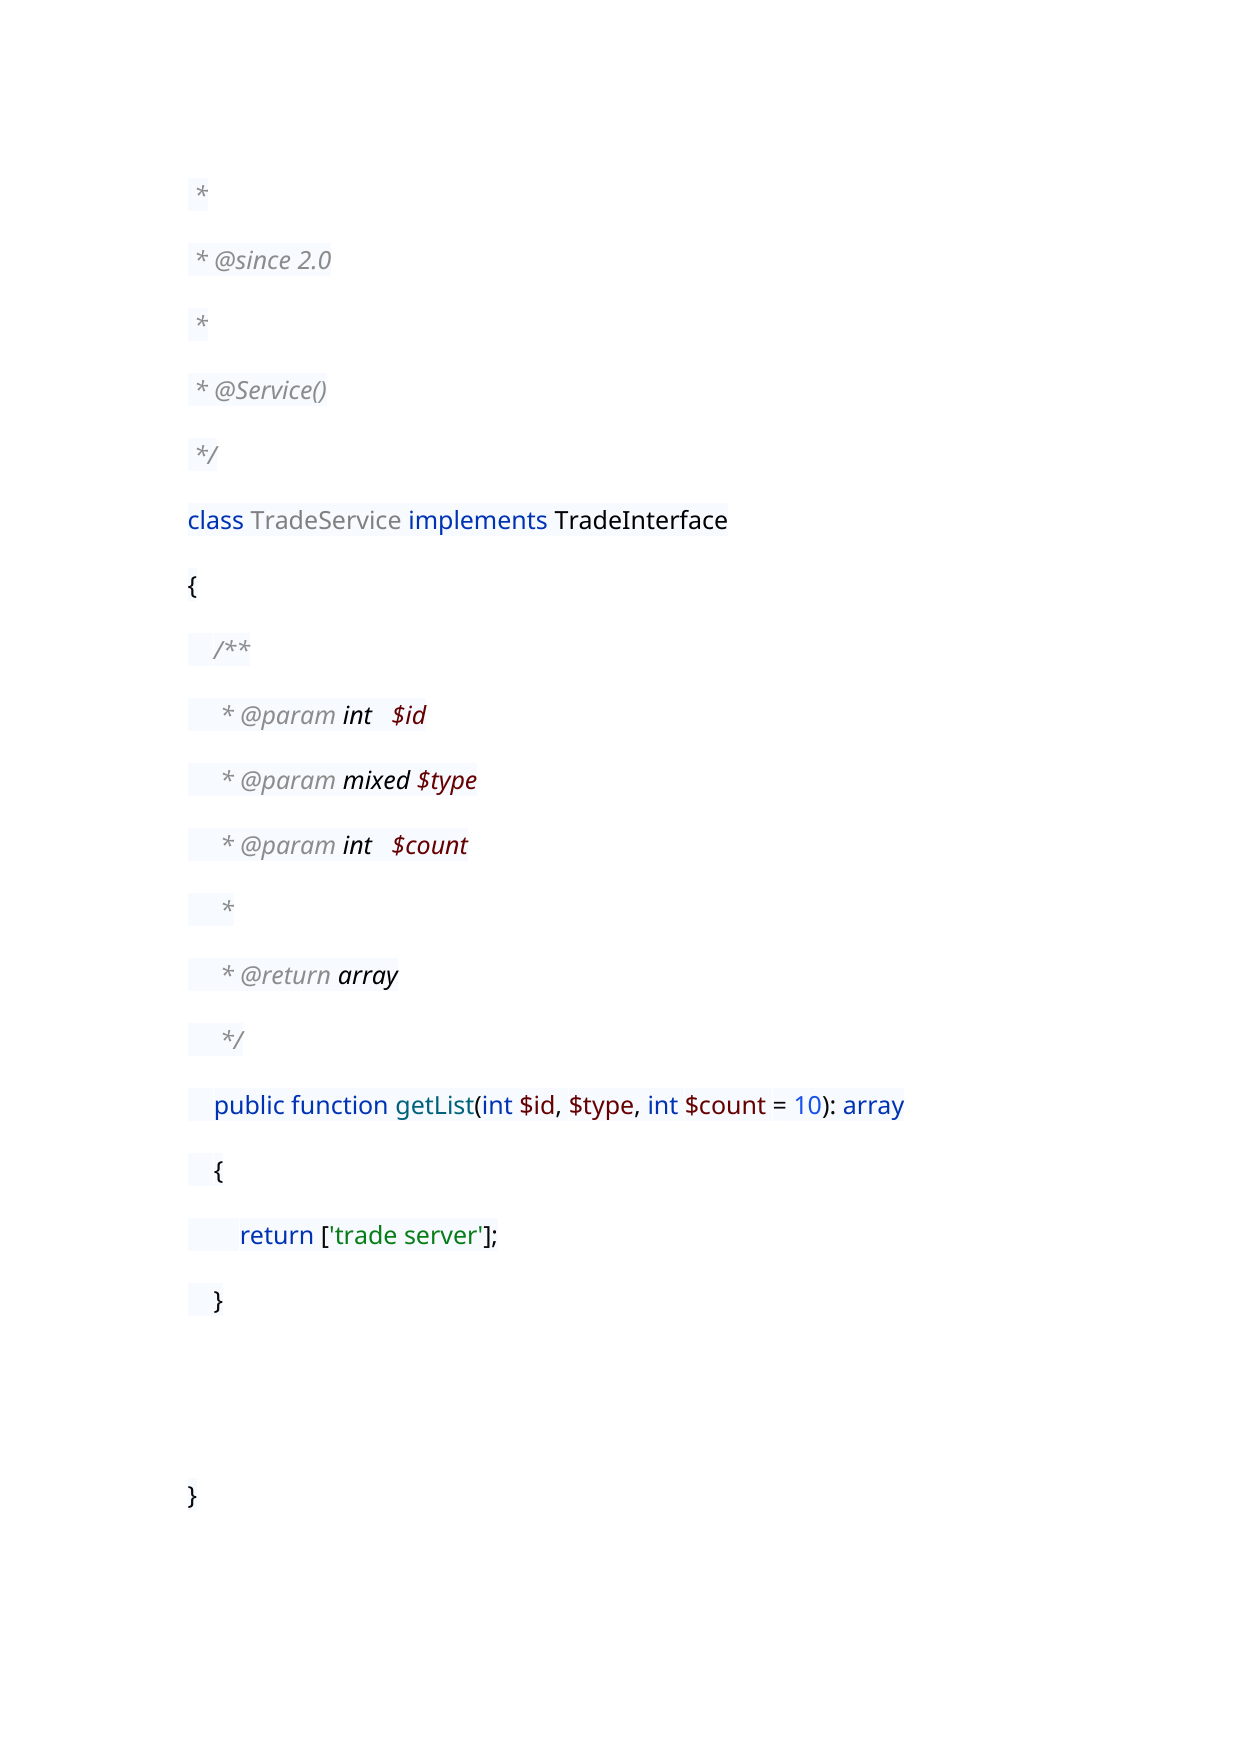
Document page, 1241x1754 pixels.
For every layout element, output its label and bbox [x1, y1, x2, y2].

text [187, 162, 1053, 1527]
